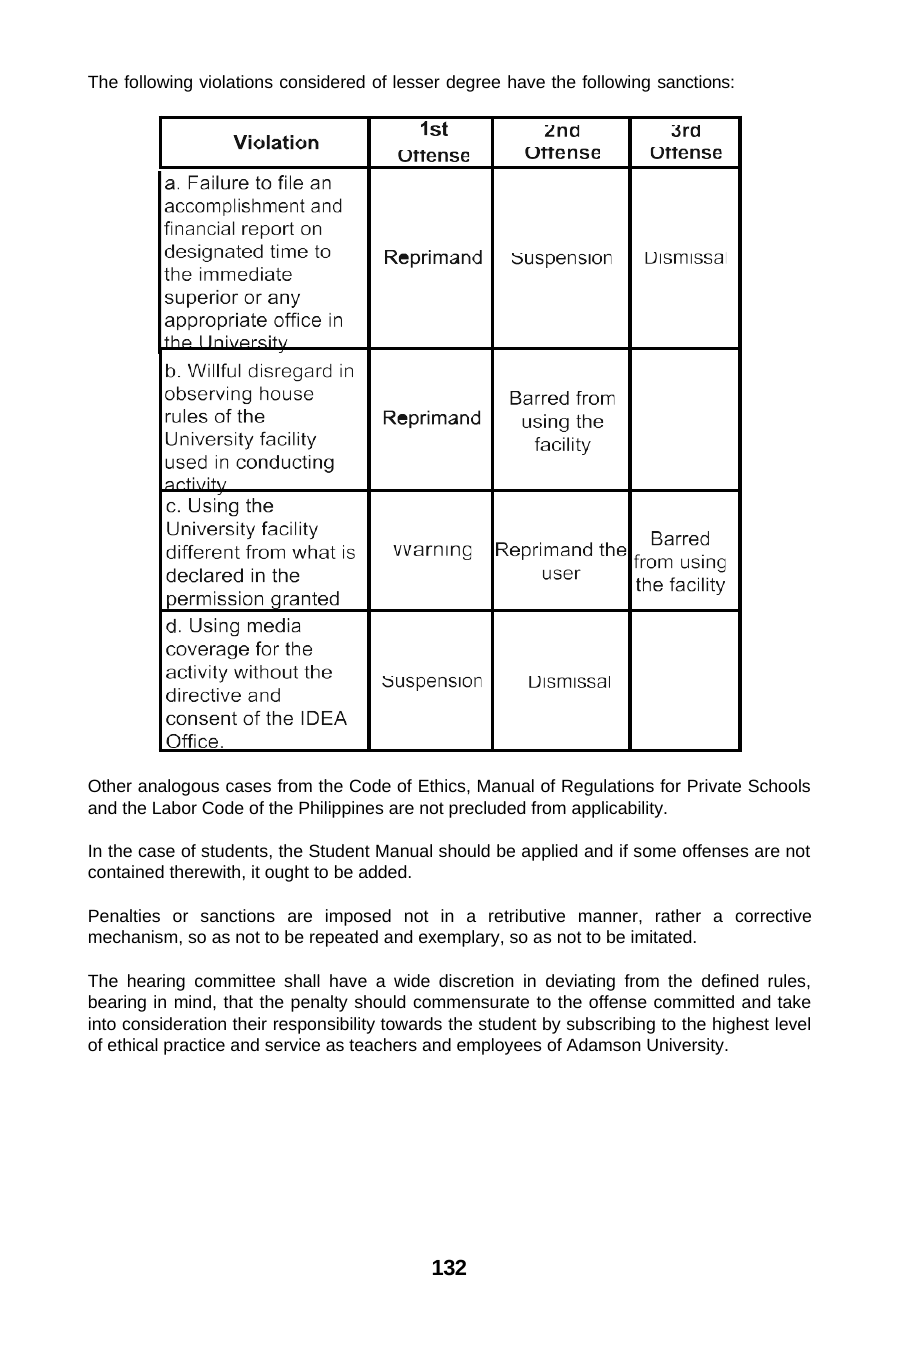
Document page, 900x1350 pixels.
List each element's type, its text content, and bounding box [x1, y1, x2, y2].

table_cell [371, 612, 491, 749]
text In the case of students, the Student Manual should be applied and if some offenses are not contained therewith, it ought to be added. [88, 841, 812, 883]
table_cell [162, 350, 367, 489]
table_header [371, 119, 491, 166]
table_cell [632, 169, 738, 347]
picture [650, 147, 722, 159]
picture [430, 121, 448, 136]
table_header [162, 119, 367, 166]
picture [382, 676, 482, 691]
picture [529, 676, 610, 688]
picture [166, 498, 355, 609]
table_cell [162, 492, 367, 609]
picture [398, 150, 470, 162]
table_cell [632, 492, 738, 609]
picture [510, 391, 615, 455]
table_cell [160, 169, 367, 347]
picture [525, 147, 600, 159]
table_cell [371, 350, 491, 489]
picture [544, 125, 580, 137]
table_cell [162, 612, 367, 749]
text The following violations considered of lesser degree have the following sanctions: [88, 72, 846, 92]
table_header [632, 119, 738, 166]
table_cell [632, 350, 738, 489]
picture [671, 125, 700, 137]
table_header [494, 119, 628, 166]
picture [392, 545, 472, 560]
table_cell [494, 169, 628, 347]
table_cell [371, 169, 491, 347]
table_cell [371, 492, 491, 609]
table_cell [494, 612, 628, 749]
text Other analogous cases from the Code of Ethics, Manual of Regulations for Private Schools and the Labor Code of the Philippines are not precluded from applicability. [88, 776, 812, 818]
picture [512, 253, 612, 268]
picture [166, 618, 347, 748]
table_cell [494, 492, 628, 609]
text Penalties or sanctions are imposed not in a retributive manner, rather a corrective mechanism, so as not to be repeated and exemplary, so as not to be imitated. [88, 906, 812, 947]
picture [645, 252, 727, 264]
text The hearing committee shall have a wide discretion in deviating from the defined rules, bearing in mind, that the penalty should commensurate to the offense committed and take into consideration their responsibility towards the student by subscribing to the highest level of ethical practice and service as teachers and employees of Adamson University. [88, 970, 813, 1055]
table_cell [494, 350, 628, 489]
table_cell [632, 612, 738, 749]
